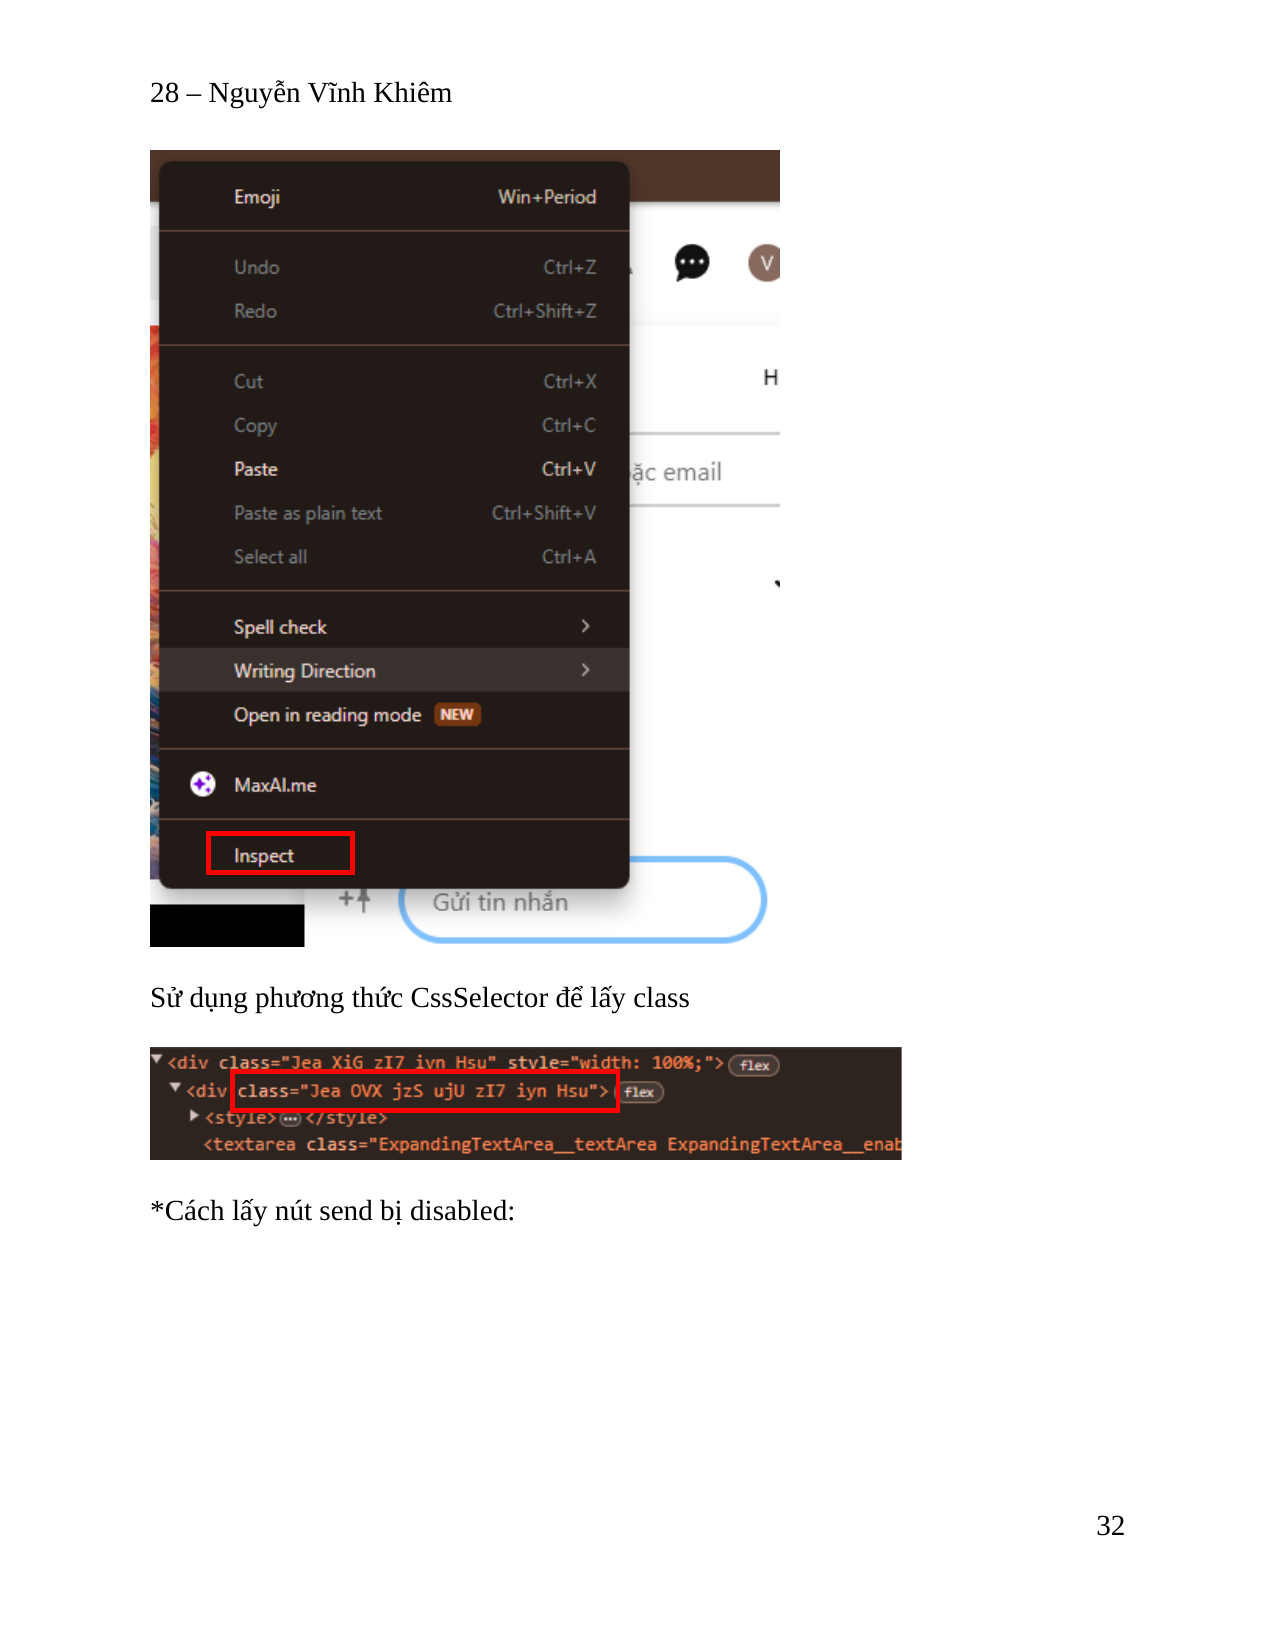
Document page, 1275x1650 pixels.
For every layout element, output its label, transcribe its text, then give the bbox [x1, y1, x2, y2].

text Sử dụng phương thức CssSelector để lấy class [150, 980, 1125, 1014]
picture [150, 150, 780, 947]
text *Cách lấy nút send bị disabled: [150, 1193, 1125, 1227]
picture [150, 1047, 902, 1160]
